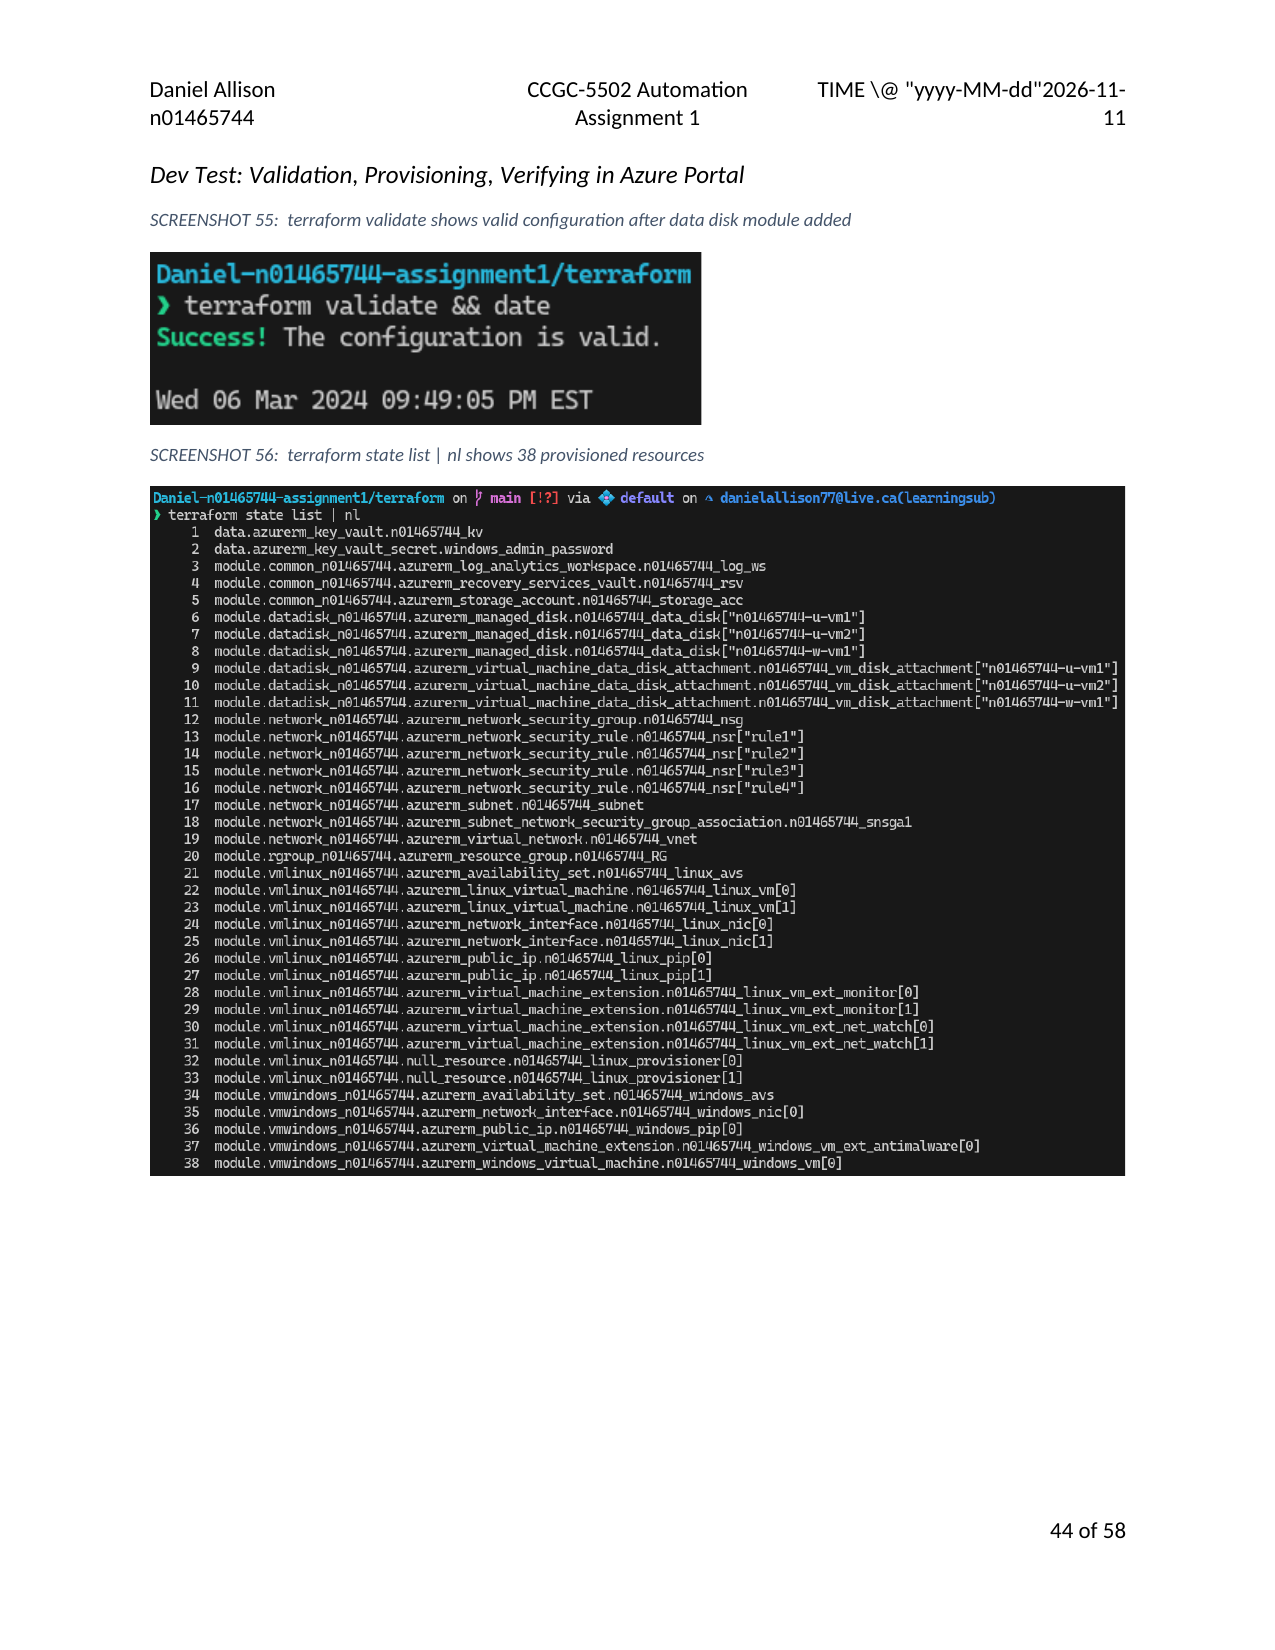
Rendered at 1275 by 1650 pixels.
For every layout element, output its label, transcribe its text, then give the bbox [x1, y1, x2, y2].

picture [150, 252, 702, 425]
text SCREENSHOT 55: terraform validate shows valid configuration after data disk module added [150, 209, 1125, 232]
picture [150, 486, 1125, 1176]
text SCREENSHOT 56: terraform state list | nl shows 38 provisioned resources [150, 443, 1125, 466]
subtitle Dev Test: Validation, Provisioning, Verifying in Azure Portal [150, 159, 1125, 189]
